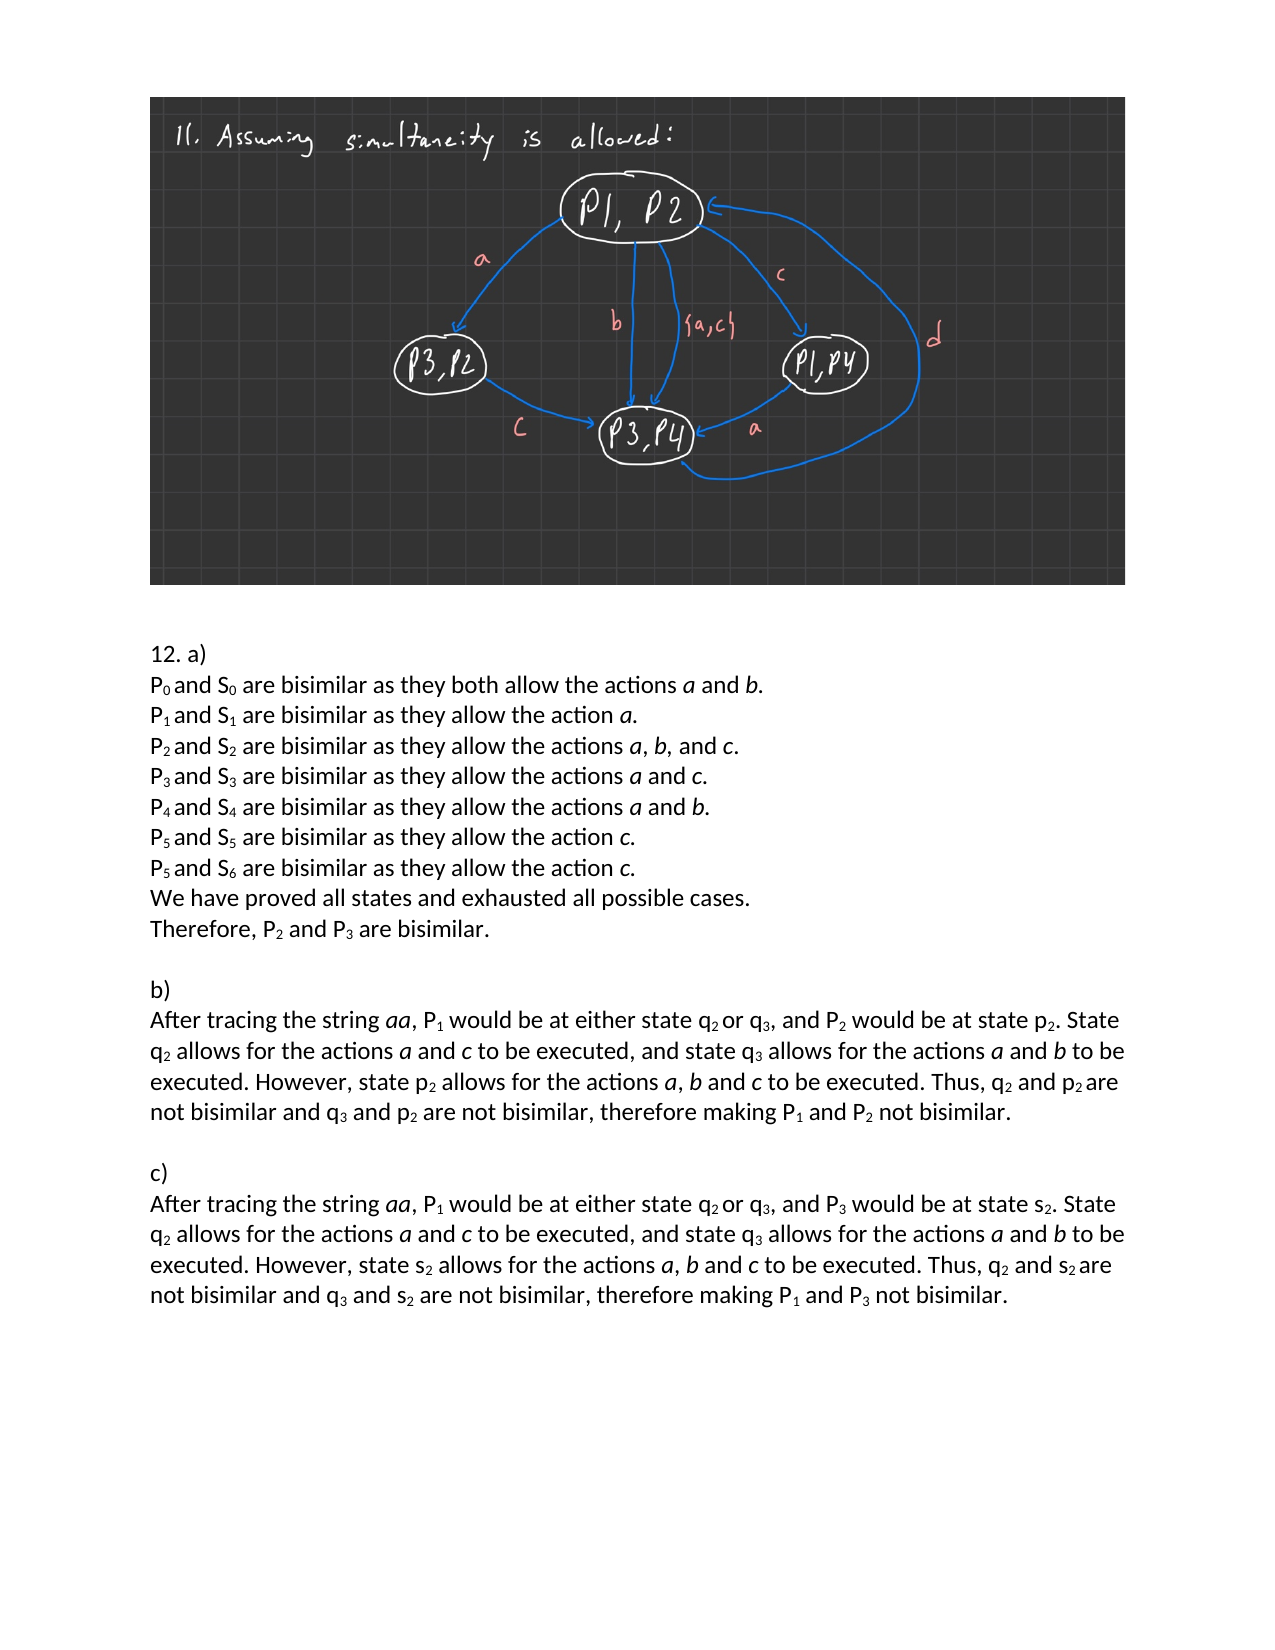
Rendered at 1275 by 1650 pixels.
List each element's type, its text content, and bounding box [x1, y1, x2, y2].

text P2 and S2 are bisimilar as they allow the actions a, b, and c. [150, 730, 1125, 760]
text After tracing the string aa, P1 would be at either state q2 or q3, and P3 would be at state s2. State q2 allows for the actions a and c to be executed, and state q3 allows for the actions a and b to be executed. However, state s2 allows for the actions a, b and c to be executed. Thus, q2 and s2 are not bisimilar and q3 and s2 are not bisimilar, therefore making P1 and P3 not bisimilar. [150, 1188, 1125, 1310]
text After tracing the string aa, P1 would be at either state q2 or q3, and P2 would be at state p2. State q2 allows for the actions a and c to be executed, and state q3 allows for the actions a and b to be executed. However, state p2 allows for the actions a, b and c to be executed. Thus, q2 and p2 are not bisimilar and q3 and p2 are not bisimilar, therefore making P1 and P2 not bisimilar. [150, 1004, 1125, 1127]
text 12. a) [150, 638, 1125, 669]
text c) [150, 1157, 1125, 1188]
text P1 and S1 are bisimilar as they allow the action a. [150, 699, 1125, 730]
text b) [150, 974, 1125, 1004]
picture [150, 97, 1125, 585]
text We have proved all states and exhausted all possible cases. [150, 882, 1125, 913]
text P5 and S5 are bisimilar as they allow the action c. [150, 821, 1125, 852]
text P4 and S4 are bisimilar as they allow the actions a and b. [150, 791, 1125, 821]
text P3 and S3 are bisimilar as they allow the actions a and c. [150, 760, 1125, 791]
text P0 and S0 are bisimilar as they both allow the actions a and b. [150, 669, 1125, 699]
text Therefore, P2 and P3 are bisimilar. [150, 913, 1125, 943]
text P5 and S6 are bisimilar as they allow the action c. [150, 852, 1125, 882]
